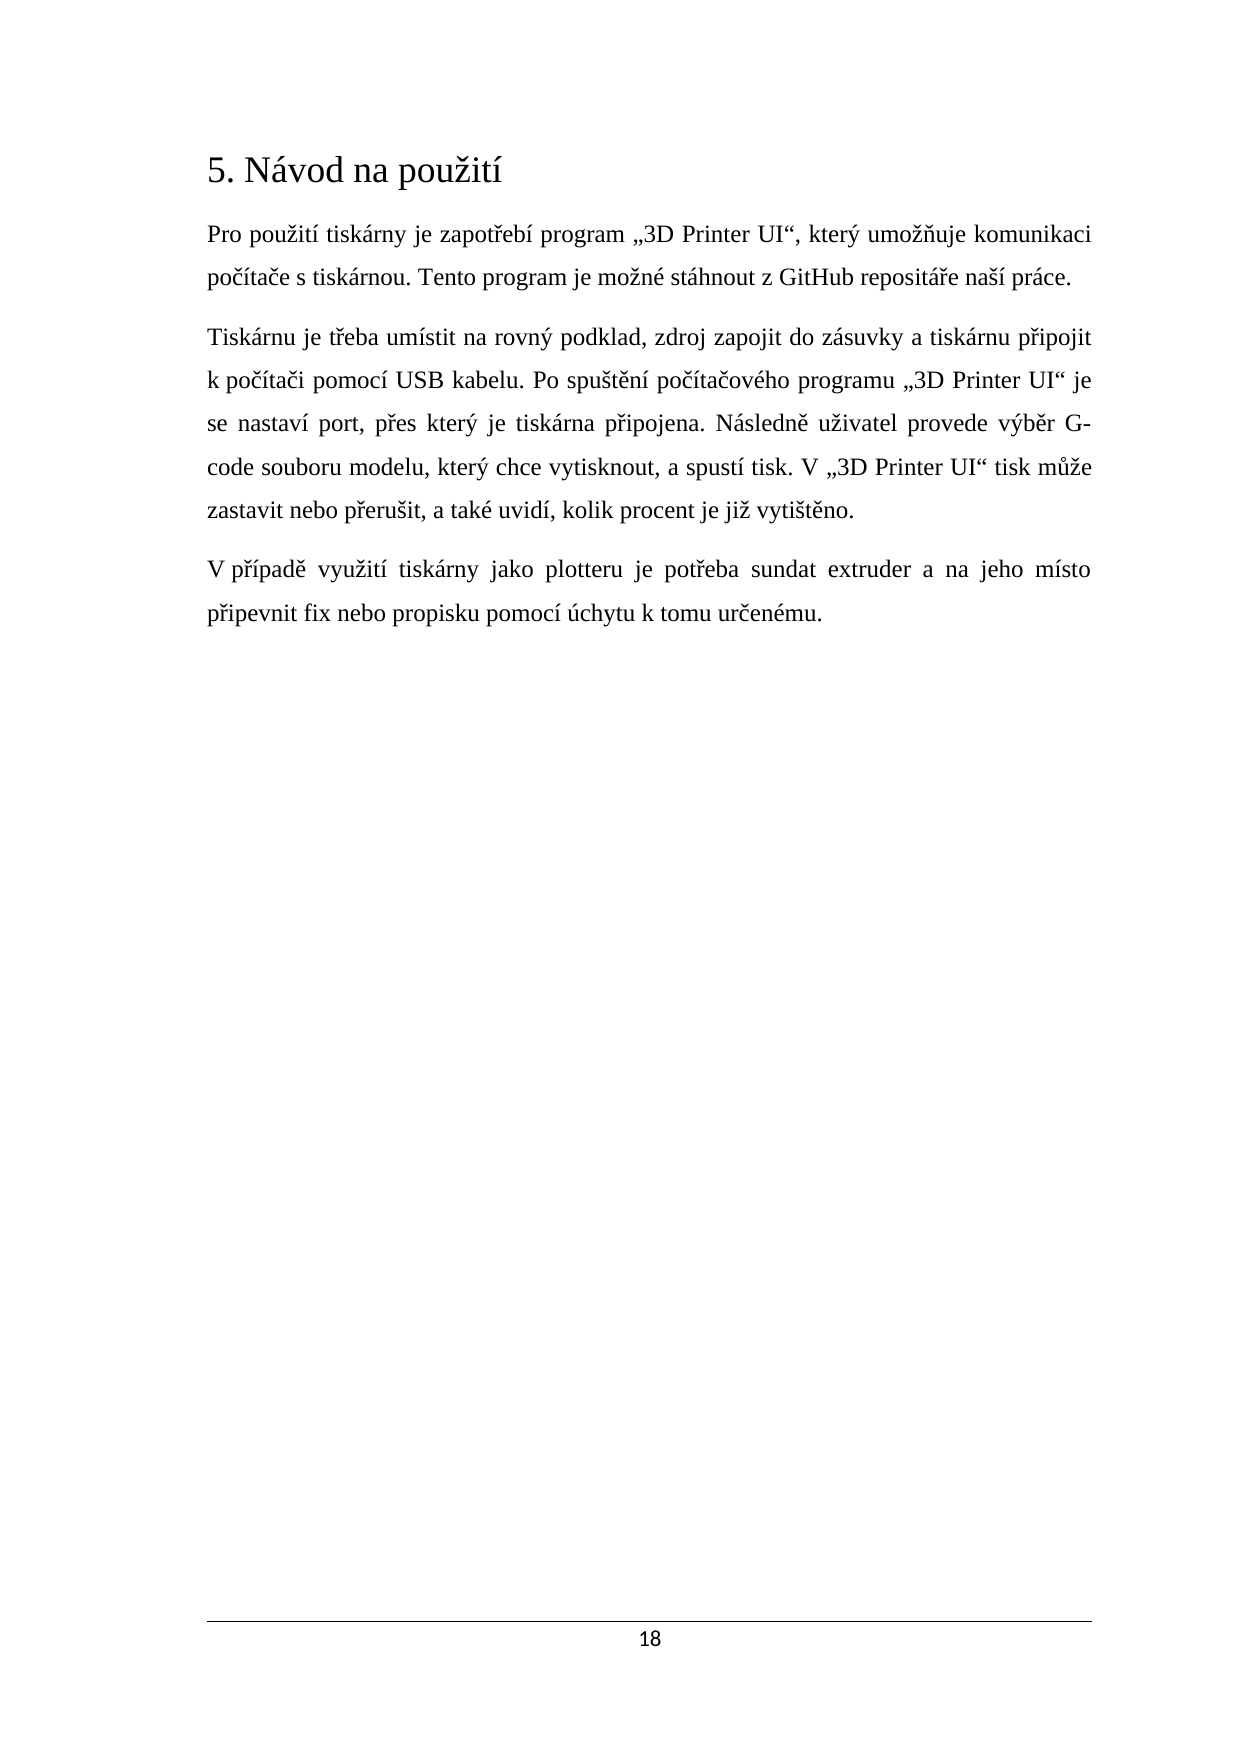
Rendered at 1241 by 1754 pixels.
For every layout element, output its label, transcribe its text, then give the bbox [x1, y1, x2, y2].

text Tiskárnu je třeba umístit na rovný podklad, zdroj zapojit do zásuvky a tiskárnu připojit k počítači pomocí USB kabelu. Po spuštění počítačového programu „3D Printer UI“ je se nastaví port, přes který je tiskárna připojena. Následně uživatel provede výběr G-code souboru modelu, který chce vytisknout, a spustí tisk. V „3D Printer UI“ tisk může zastavit nebo přerušit, a také uvidí, kolik procent je již vytištěno. [207, 322, 1092, 523]
text V případě využití tiskárny jako plotteru je potřeba sundat extruder a na jeho místo připevnit fix nebo propisku pomocí úchytu k tomu určenému. [207, 554, 1092, 626]
text Pro použití tiskárny je zapotřebí program „3D Printer UI“, který umožňuje komunikaci počítače s tiskárnou. Tento program je možné stáhnout z GitHub repositáře naší práce. [207, 219, 1092, 291]
text Návod na použití [207, 148, 1092, 191]
